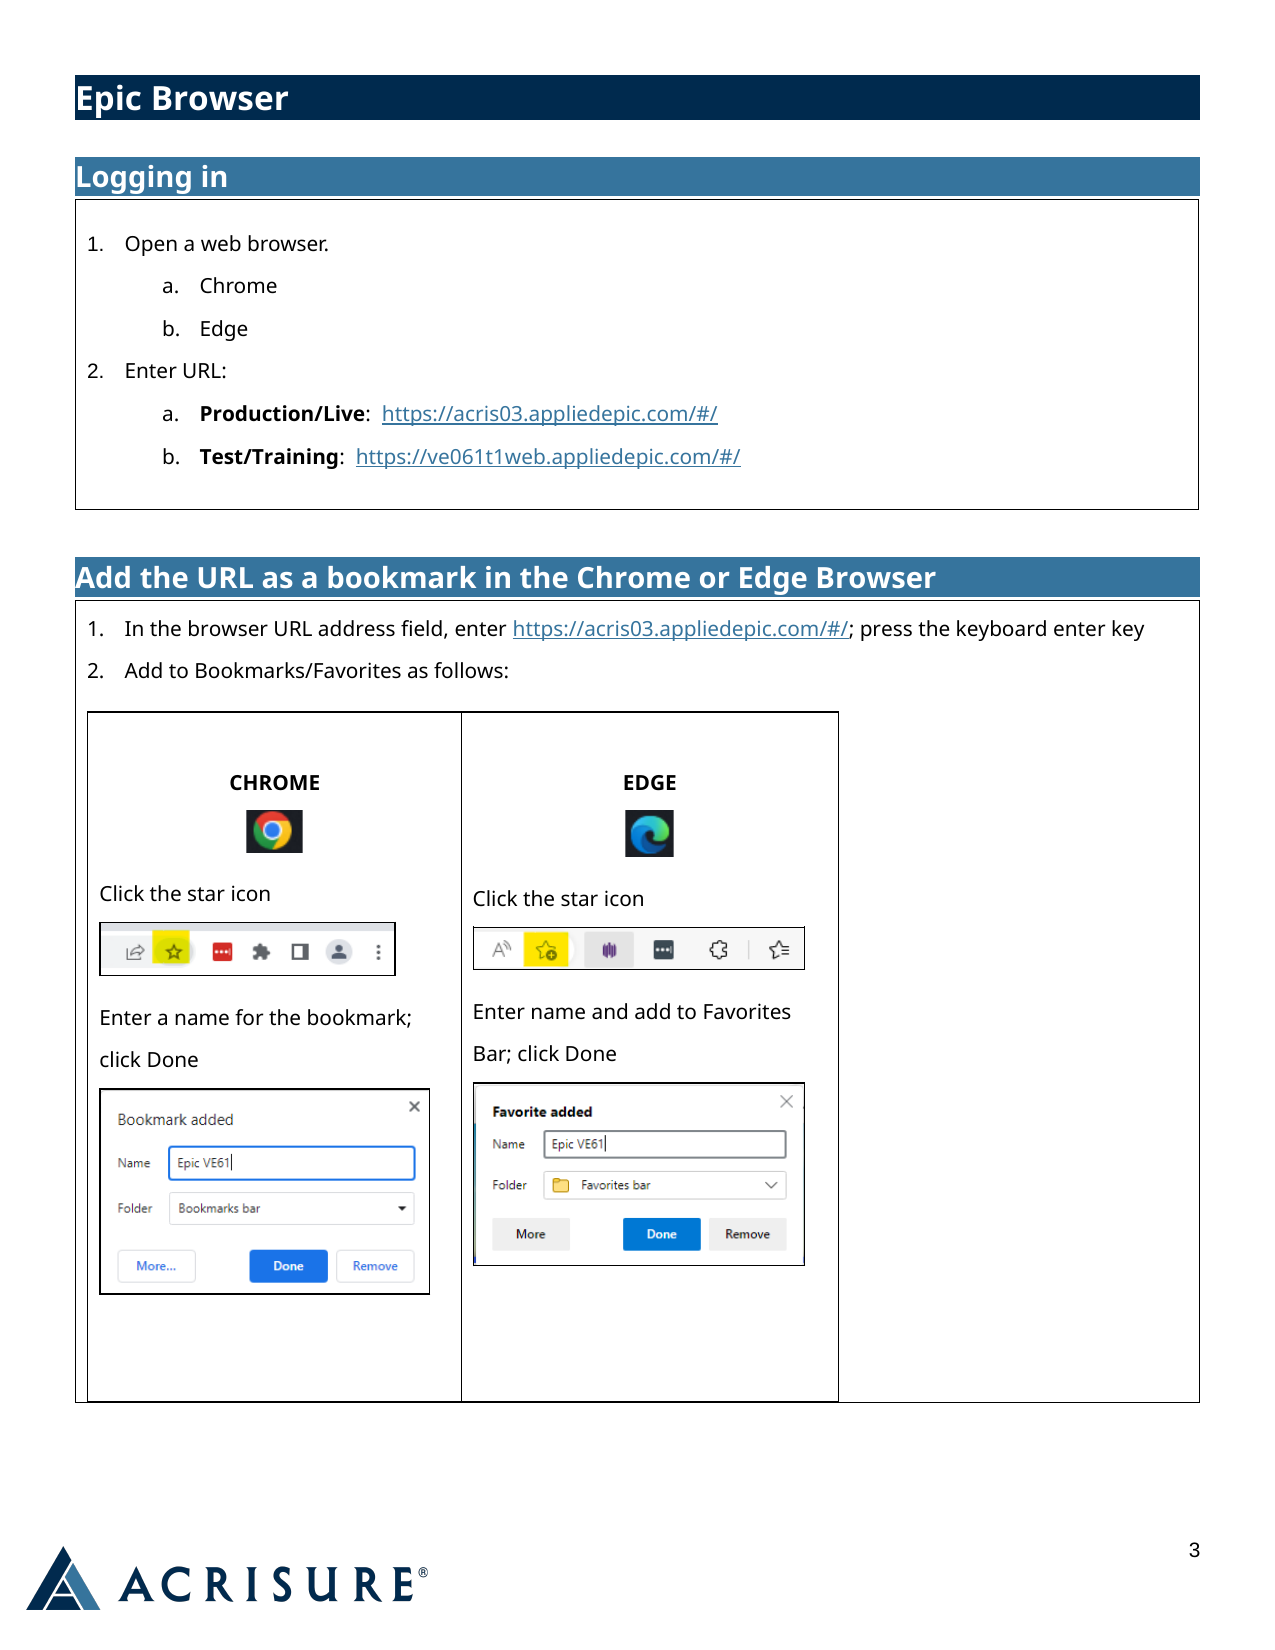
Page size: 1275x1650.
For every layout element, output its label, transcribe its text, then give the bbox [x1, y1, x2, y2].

subtitle Epic Browser [75, 75, 1200, 120]
picture [474, 1084, 804, 1265]
picture [101, 923, 394, 975]
table_header In the browser URL address field, enter https://acris03.appliedepic.com/#/; press the keyboard enter key Add to Bookmarks/Favorites as follows: [76, 601, 1199, 1402]
table_header Open a web browser. Chrome Edge Enter URL: Production/Live: https://acris03.appliedepic.com/#/ Test/Training: https://ve061t1web.appliedepic.com/#/ [76, 200, 1198, 509]
subtitle Add the URL as a bookmark in the Chrome or Edge Browser [75, 557, 1200, 597]
picture [246, 810, 303, 853]
picture [474, 928, 804, 969]
picture [101, 1090, 429, 1293]
picture [26, 1546, 428, 1610]
subtitle Logging in [75, 157, 1200, 196]
picture [625, 810, 674, 857]
